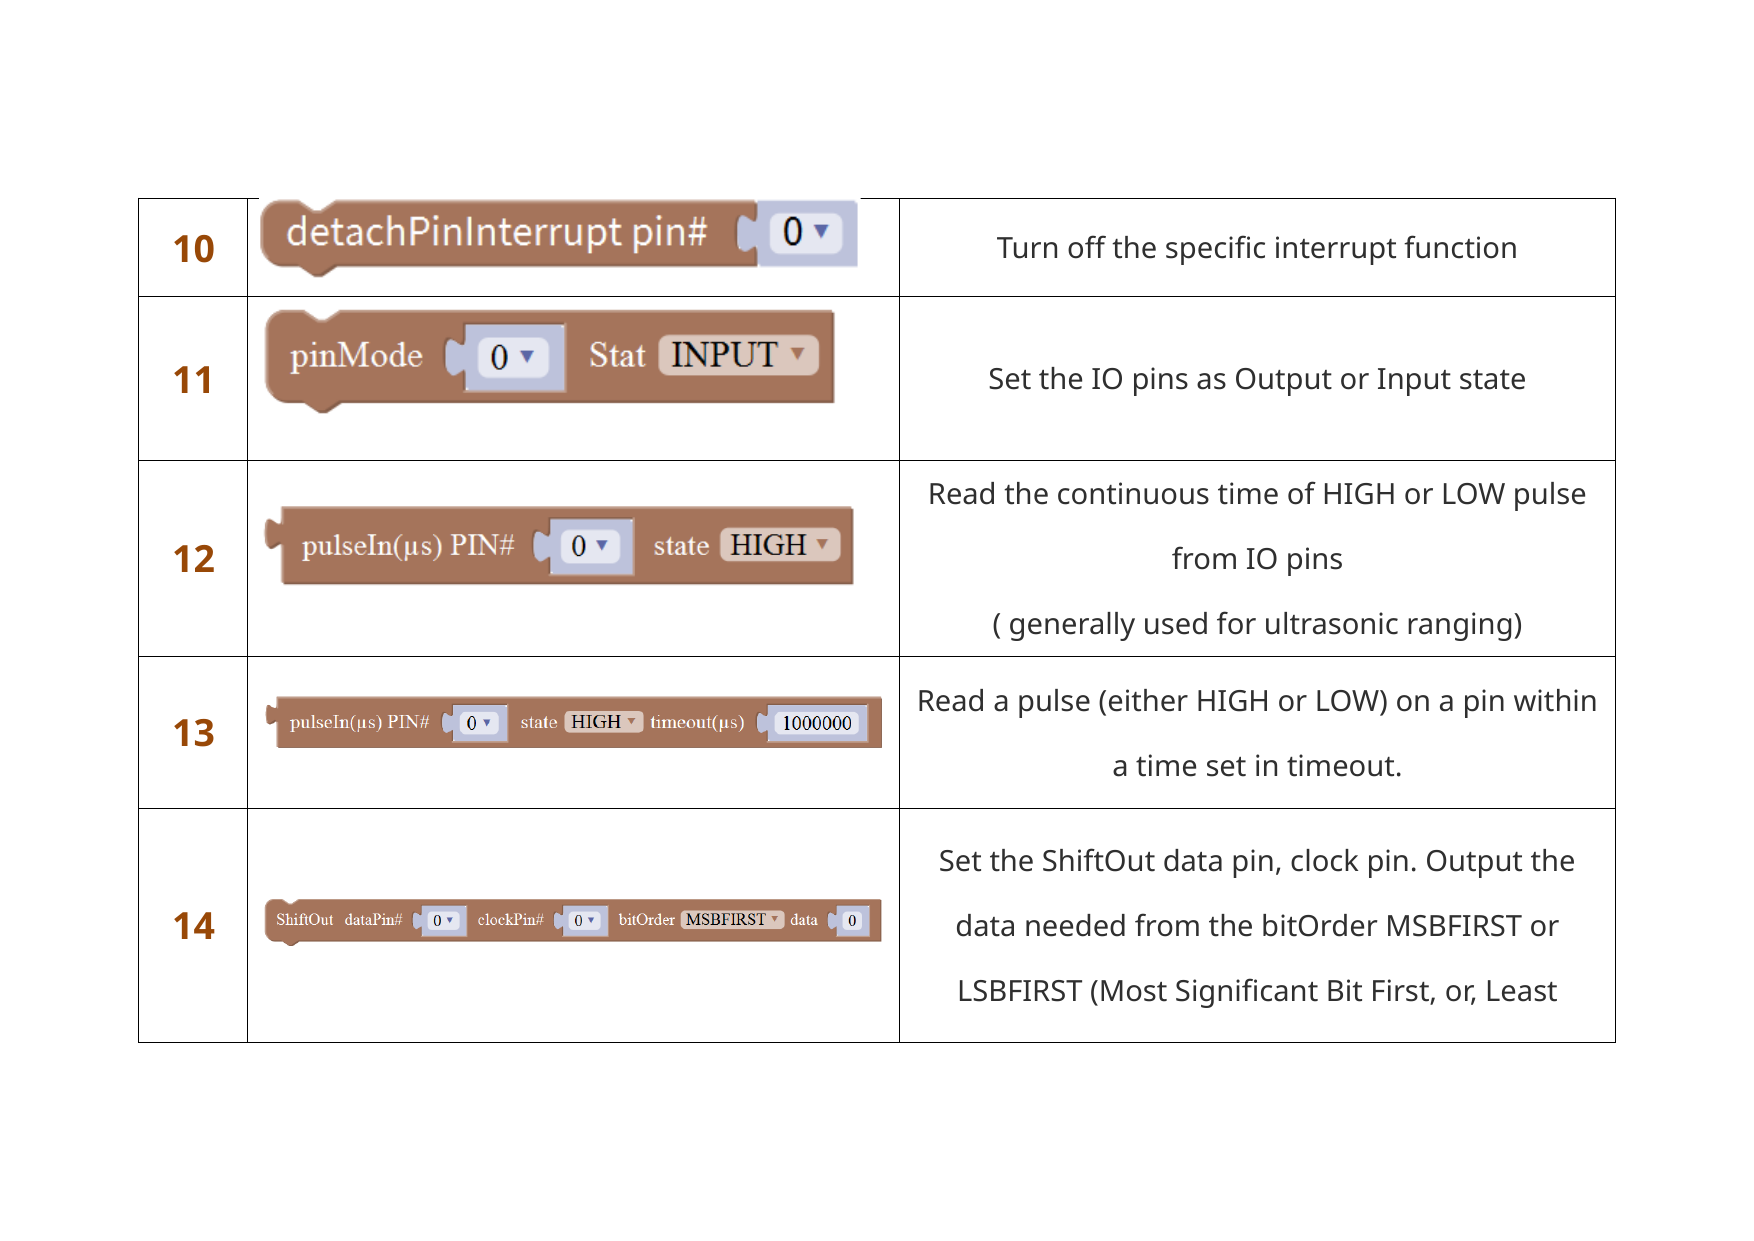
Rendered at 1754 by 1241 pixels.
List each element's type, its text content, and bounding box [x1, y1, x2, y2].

table_cell [248, 657, 899, 808]
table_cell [900, 809, 1615, 1042]
table_cell [248, 199, 899, 296]
picture [259, 892, 888, 953]
table_cell 11 [139, 297, 247, 460]
table_cell Turn off the specific interrupt function [900, 199, 1615, 296]
table_cell Set the IO pins as Output or Input state [900, 297, 1615, 460]
table_cell [248, 461, 899, 656]
picture [259, 683, 888, 760]
table_cell Read the continuous time of HIGH or LOW pulse from IO pins ( generally used for ultrasonic ranging) [900, 461, 1615, 656]
table_cell 10 [139, 199, 247, 296]
table_cell Read a pulse (either HIGH or LOW) on a pin within a time set in timeout. [900, 657, 1615, 808]
table_cell 12 [139, 461, 247, 656]
table_cell 13 [139, 657, 247, 808]
table_cell [248, 809, 899, 1042]
picture [259, 493, 866, 600]
table_cell [248, 297, 899, 460]
picture [259, 297, 851, 428]
table_cell 14 [139, 809, 247, 1042]
picture [259, 198, 861, 279]
